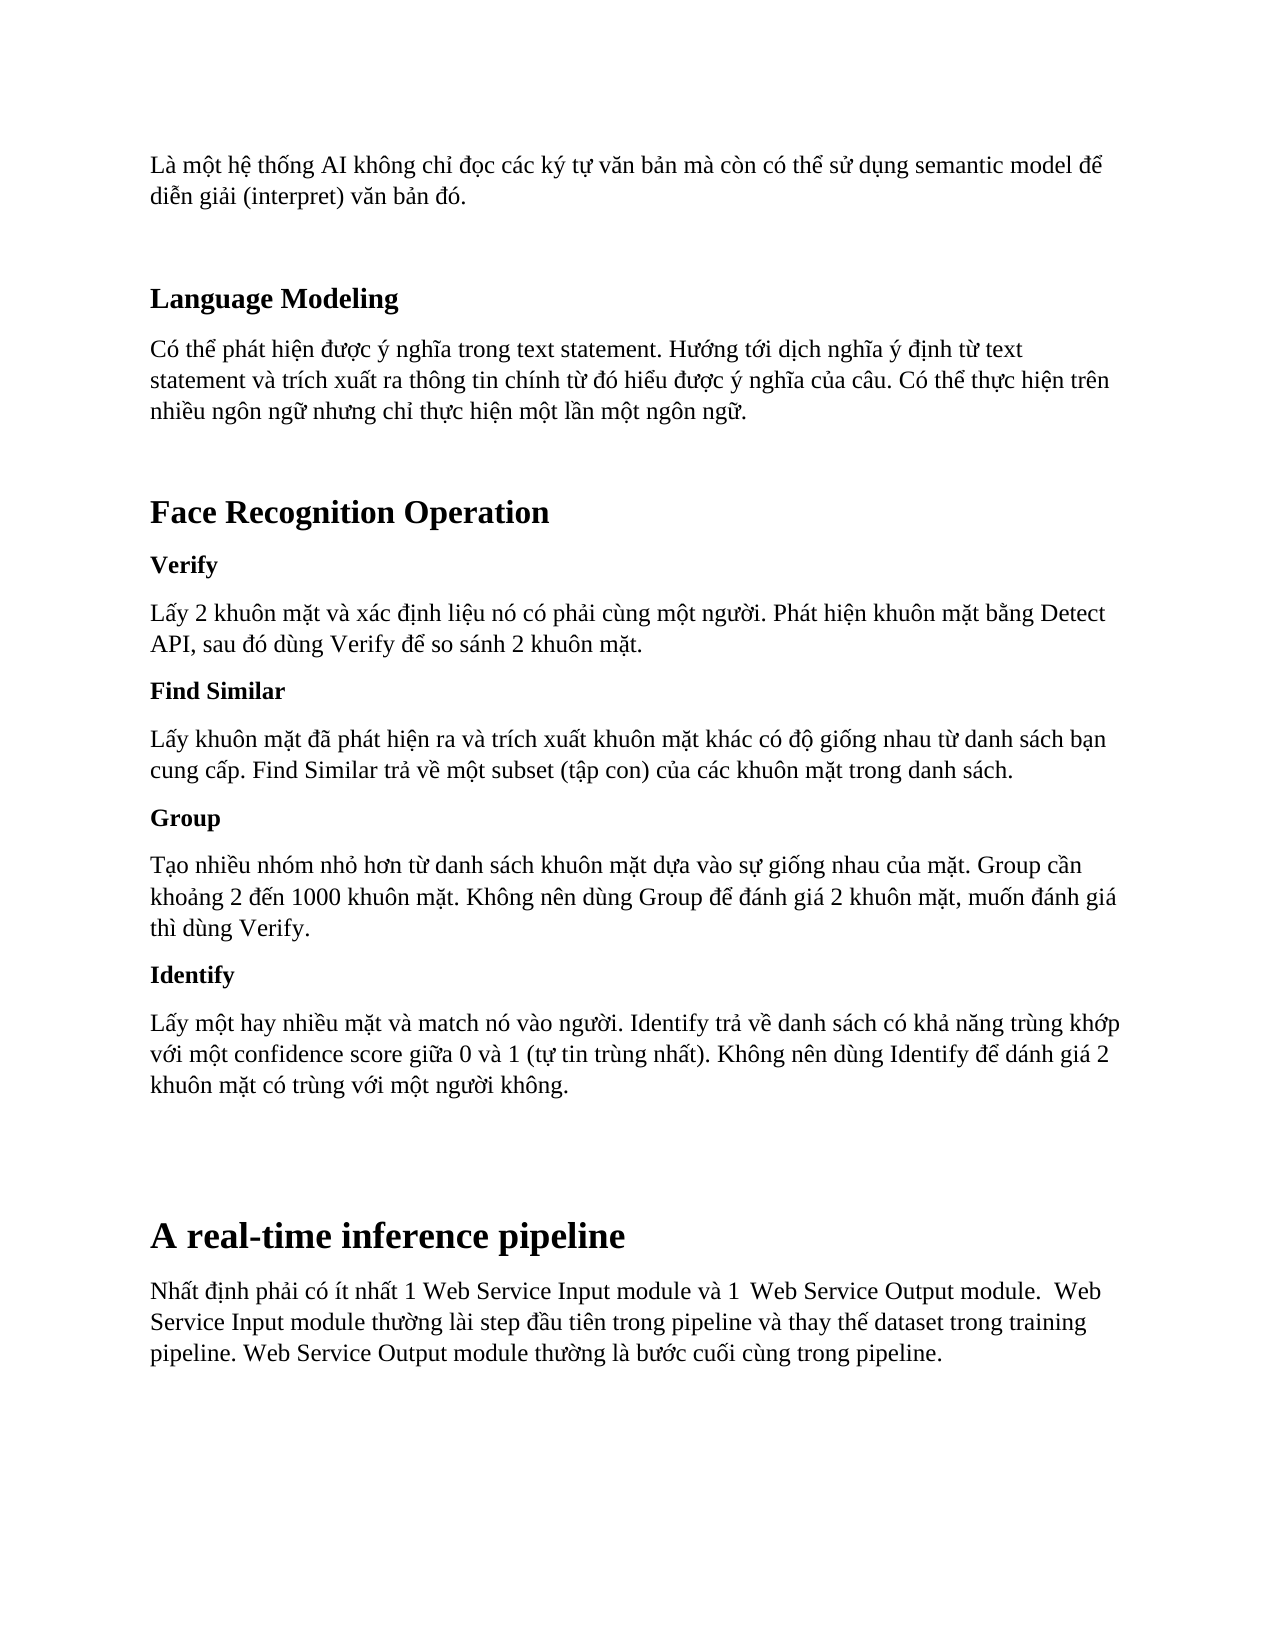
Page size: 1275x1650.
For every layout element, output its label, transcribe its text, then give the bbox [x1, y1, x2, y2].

text Nhất định phải có ít nhất 1 Web Service Input module và 1 Web Service Output module. Web Service Input module thường lài step đầu tiên trong pipeline và thay thế dataset trong training pipeline. Web Service Output module thường là bước cuối cùng trong pipeline. [150, 1276, 1125, 1367]
text Find Similar [150, 676, 1125, 705]
text Tạo nhiều nhóm nhỏ hơn từ danh sách khuôn mặt dựa vào sự giống nhau của mặt. Group cần khoảng 2 đến 1000 khuôn mặt. Không nên dùng Group để đánh giá 2 khuôn mặt, muốn đánh giá thì dùng Verify. [150, 851, 1125, 941]
text Lấy một hay nhiều mặt và match nó vào người. Identify trả về danh sách có khả năng trùng khớp với một confidence score giữa 0 và 1 (tự tin trùng nhất). Không nên dùng Identify để dánh giá 2 khuôn mặt có trùng với một người không. [150, 1008, 1125, 1099]
text Language Modeling [150, 282, 1125, 315]
text Lấy 2 khuôn mặt và xác định liệu nó có phải cùng một người. Phát hiện khuôn mặt bằng Detect API, sau đó dùng Verify để so sánh 2 khuôn mặt. [150, 598, 1125, 657]
text Identify [150, 960, 1125, 989]
text Verify [150, 550, 1125, 579]
text Group [150, 803, 1125, 832]
text Là một hệ thống AI không chỉ đọc các ký tự văn bản mà còn có thể sử dụng semantic model để diễn giải (interpret) văn bản đó. [150, 150, 1125, 210]
text Face Recognition Operation [150, 492, 1125, 530]
text Lấy khuôn mặt đã phát hiện ra và trích xuất khuôn mặt khác có độ giống nhau từ danh sách bạn cung cấp. Find Similar trả về một subset (tập con) của các khuôn mặt trong danh sách. [150, 724, 1125, 784]
text Có thể phát hiện được ý nghĩa trong text statement. Hướng tới dịch nghĩa ý định từ text statement và trích xuất ra thông tin chính từ đó hiểu được ý nghĩa của câu. Có thể thực hiện trên nhiều ngôn ngữ nhưng chỉ thực hiện một lần một ngôn ngữ. [150, 334, 1125, 425]
text A real-time inference pipeline [150, 1213, 1125, 1256]
